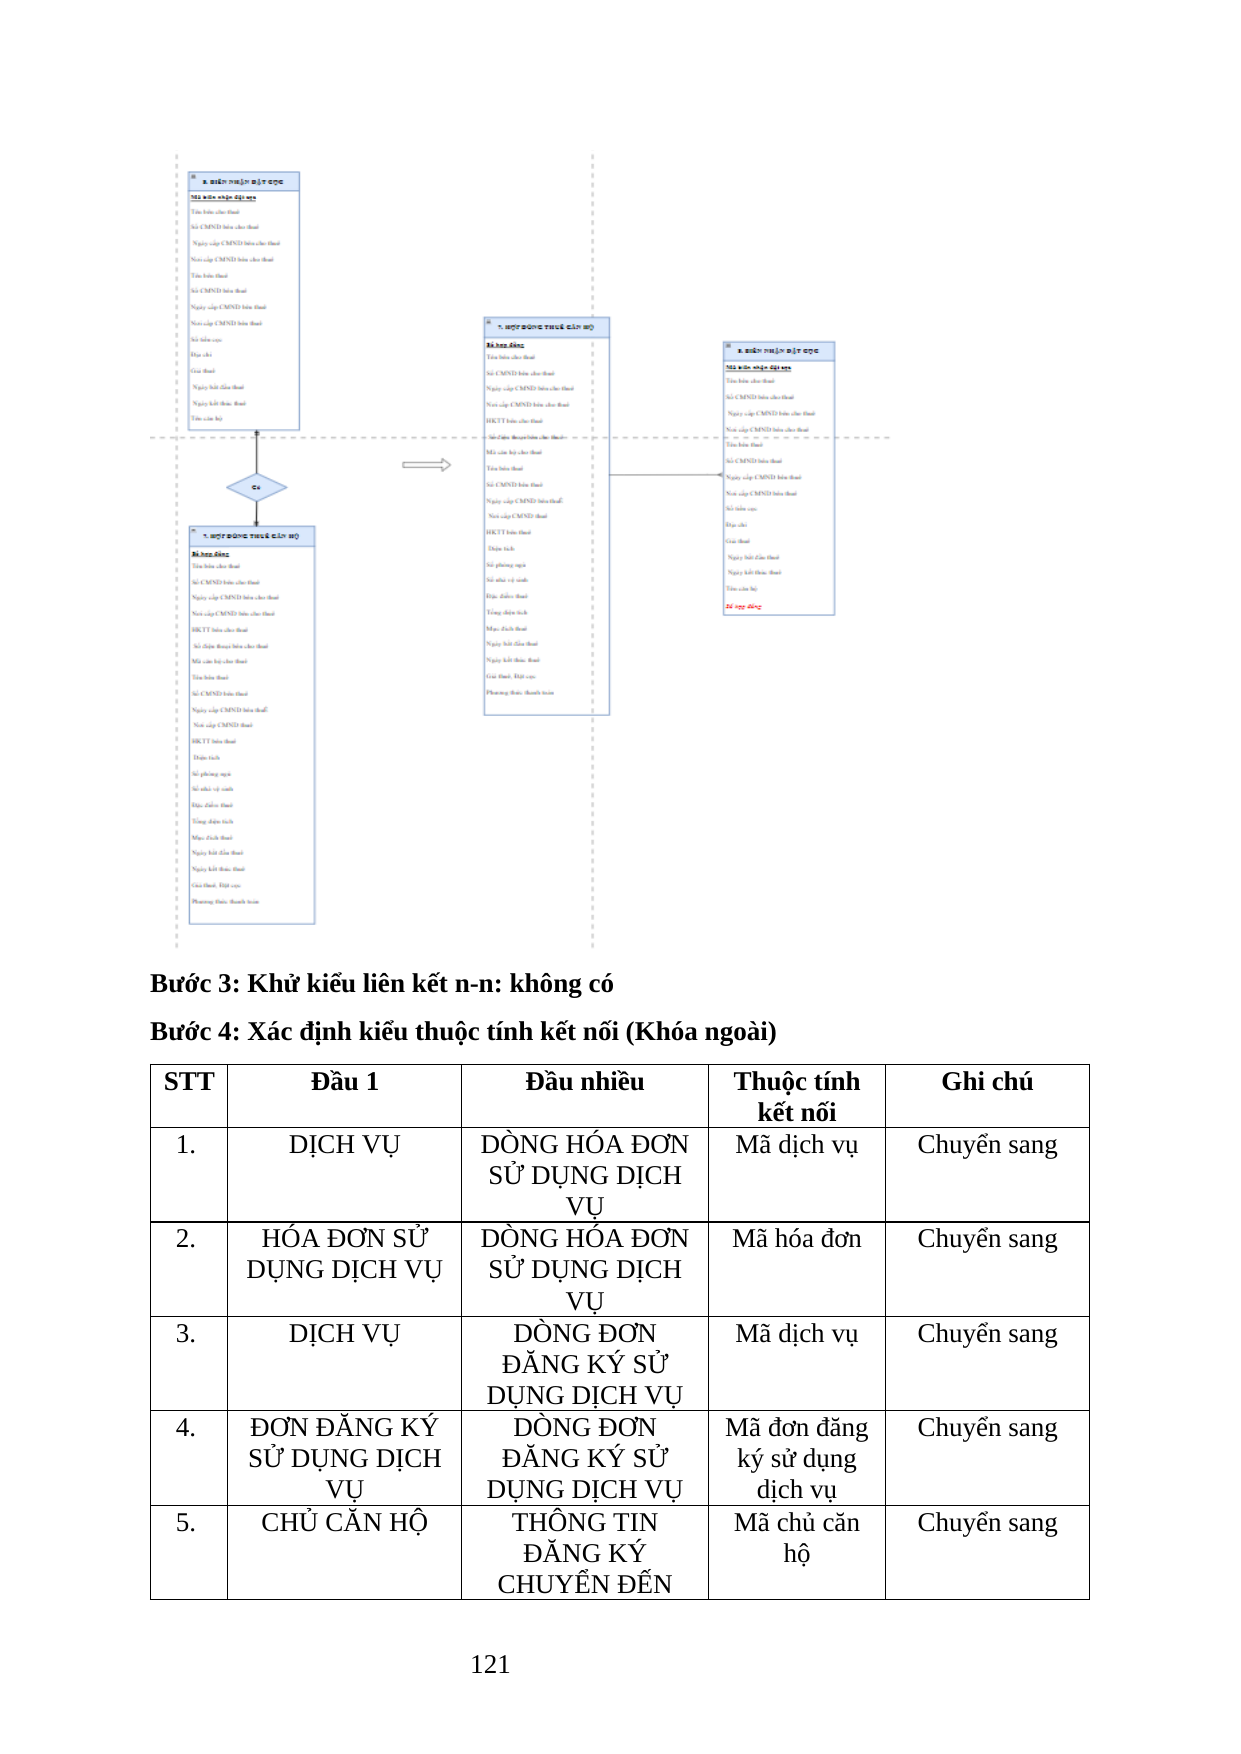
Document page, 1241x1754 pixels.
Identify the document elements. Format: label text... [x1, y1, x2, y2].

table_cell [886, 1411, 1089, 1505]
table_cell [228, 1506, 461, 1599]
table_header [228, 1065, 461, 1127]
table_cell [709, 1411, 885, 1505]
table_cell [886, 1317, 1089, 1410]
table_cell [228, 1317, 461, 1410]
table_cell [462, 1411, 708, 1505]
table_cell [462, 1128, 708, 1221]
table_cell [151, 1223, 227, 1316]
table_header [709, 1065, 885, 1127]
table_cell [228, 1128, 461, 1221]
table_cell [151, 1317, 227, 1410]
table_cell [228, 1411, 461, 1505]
text Bước 3: Khử kiểu liên kết n-n: không có [150, 967, 1090, 998]
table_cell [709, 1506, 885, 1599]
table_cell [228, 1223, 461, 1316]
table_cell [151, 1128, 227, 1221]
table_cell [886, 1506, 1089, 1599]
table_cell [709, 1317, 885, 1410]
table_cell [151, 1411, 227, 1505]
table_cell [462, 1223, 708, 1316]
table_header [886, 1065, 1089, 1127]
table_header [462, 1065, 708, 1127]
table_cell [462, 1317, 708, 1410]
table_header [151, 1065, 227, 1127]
picture [150, 150, 892, 950]
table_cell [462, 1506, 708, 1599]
text Bước 4: Xác định kiểu thuộc tính kết nối (Khóa ngoài) [150, 1015, 1090, 1046]
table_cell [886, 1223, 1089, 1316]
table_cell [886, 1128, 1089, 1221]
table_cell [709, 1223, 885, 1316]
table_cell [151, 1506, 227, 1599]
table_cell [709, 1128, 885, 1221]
